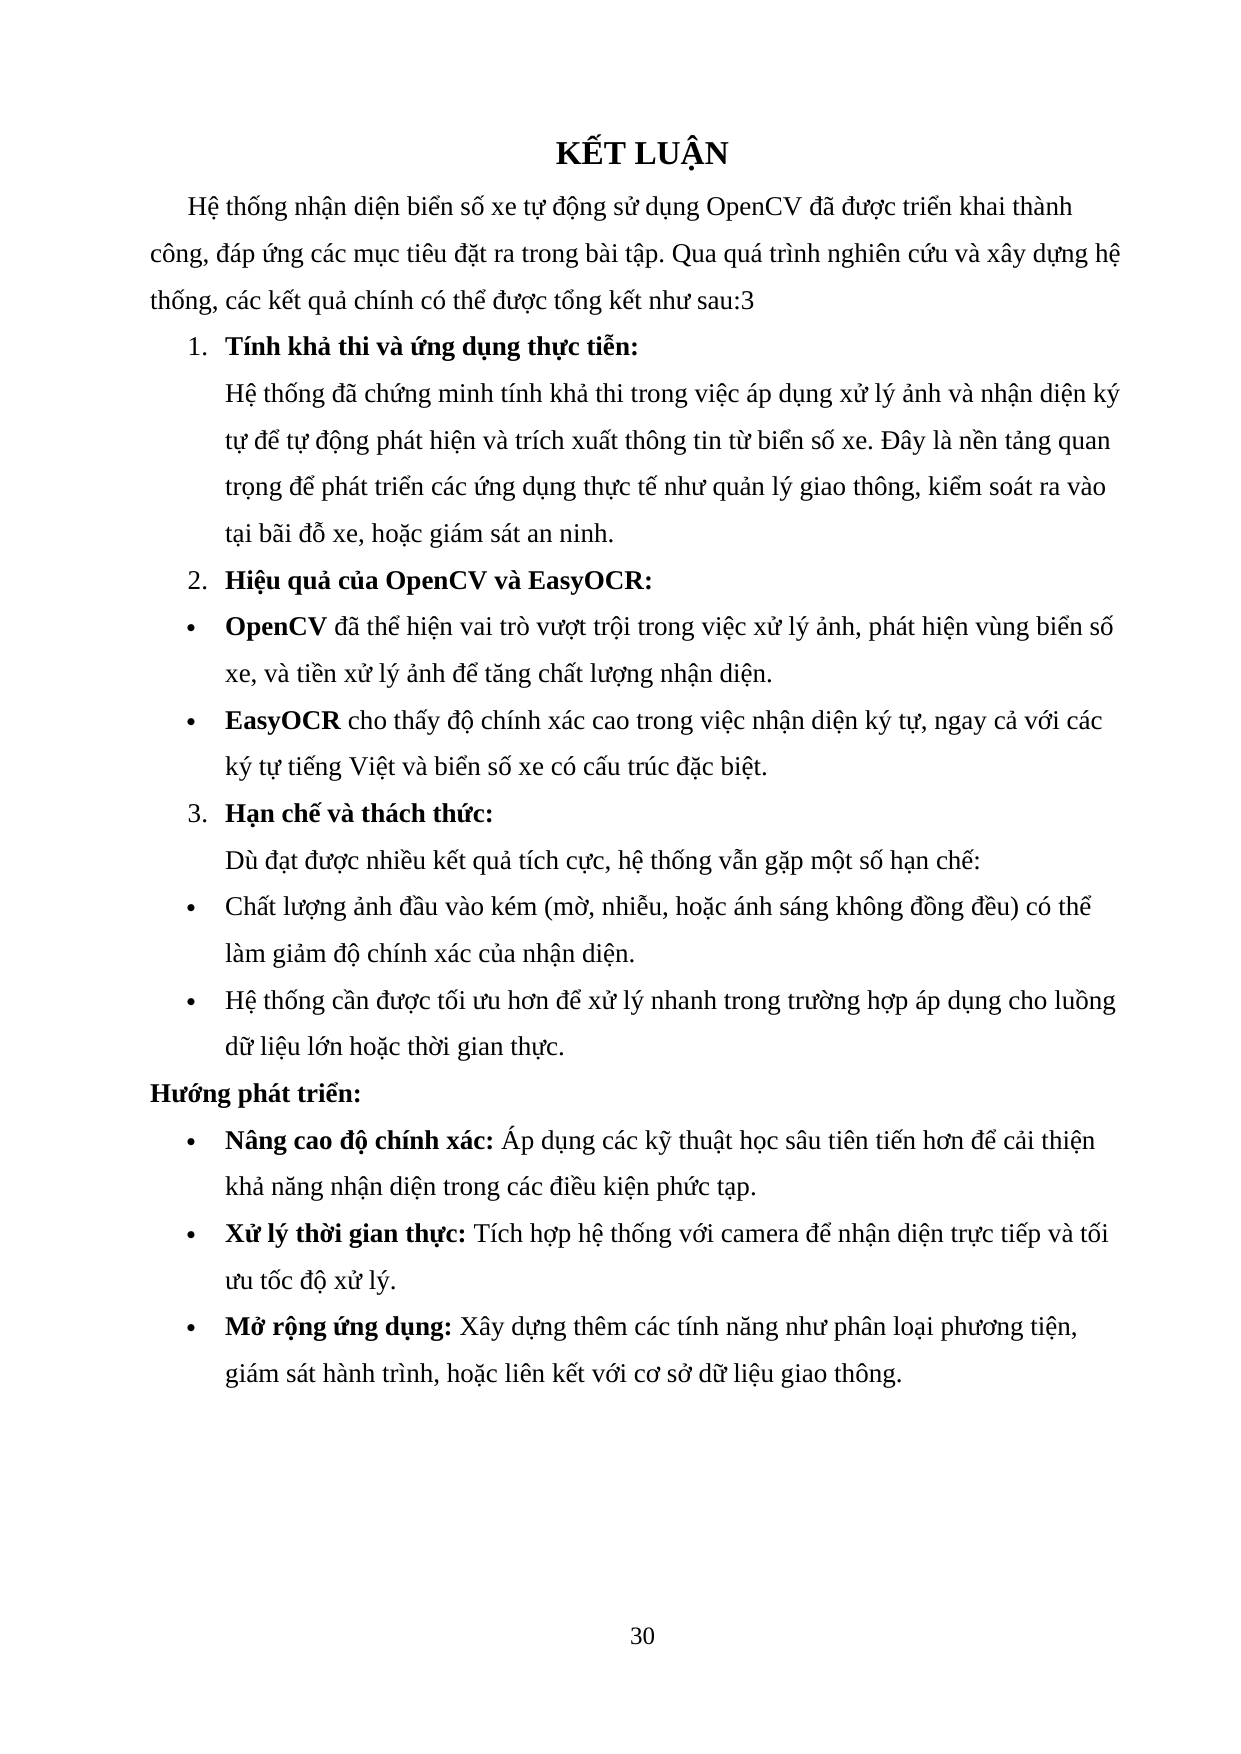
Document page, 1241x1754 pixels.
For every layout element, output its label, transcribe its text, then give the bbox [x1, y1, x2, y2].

list Nâng cao độ chính xác: Áp dụng các kỹ thuật học sâu tiên tiến hơn để cải thiện khả năng nhận diện trong các điều kiện phức tạp. [187, 1124, 1134, 1202]
list Tính khả thi và ứng dụng thực tiễn: Hệ thống đã chứng minh tính khả thi trong việc áp dụng xử lý ảnh và nhận diện ký tự để tự động phát hiện và trích xuất thông tin từ biển số xe. Đây là nền tảng quan trọng để phát triển các ứng dụng thực tế như quản lý giao thông, kiểm soát ra vào tại bãi đỗ xe, hoặc giám sát an ninh. [187, 330, 1134, 548]
text Hệ thống nhận diện biển số xe tự động sử dụng OpenCV đã được triển khai thành công, đáp ứng các mục tiêu đặt ra trong bài tập. Qua quá trình nghiên cứu và xây dựng hệ thống, các kết quả chính có thể được tổng kết như sau:3 [150, 190, 1134, 315]
list Chất lượng ảnh đầu vào kém (mờ, nhiễu, hoặc ánh sáng không đồng đều) có thể làm giảm độ chính xác của nhận diện. [187, 890, 1134, 968]
list Mở rộng ứng dụng: Xây dựng thêm các tính năng như phân loại phương tiện, giám sát hành trình, hoặc liên kết với cơ sở dữ liệu giao thông. [187, 1310, 1134, 1388]
text Hướng phát triển: [150, 1077, 1134, 1108]
list EasyOCR cho thấy độ chính xác cao trong việc nhận diện ký tự, ngay cả với các ký tự tiếng Việt và biển số xe có cấu trúc đặc biệt. [187, 704, 1134, 782]
list Hạn chế và thách thức: Dù đạt được nhiều kết quả tích cực, hệ thống vẫn gặp một số hạn chế: [187, 797, 1134, 875]
list OpenCV đã thể hiện vai trò vượt trội trong việc xử lý ảnh, phát hiện vùng biển số xe, và tiền xử lý ảnh để tăng chất lượng nhận diện. [187, 610, 1134, 688]
list Hệ thống cần được tối ưu hơn để xử lý nhanh trong trường hợp áp dụng cho luồng dữ liệu lớn hoặc thời gian thực. [187, 984, 1134, 1062]
subtitle KẾT LUẬN [150, 133, 1134, 171]
list Xử lý thời gian thực: Tích hợp hệ thống với camera để nhận diện trực tiếp và tối ưu tốc độ xử lý. [187, 1217, 1134, 1295]
list Hiệu quả của OpenCV và EasyOCR: [187, 564, 1134, 595]
